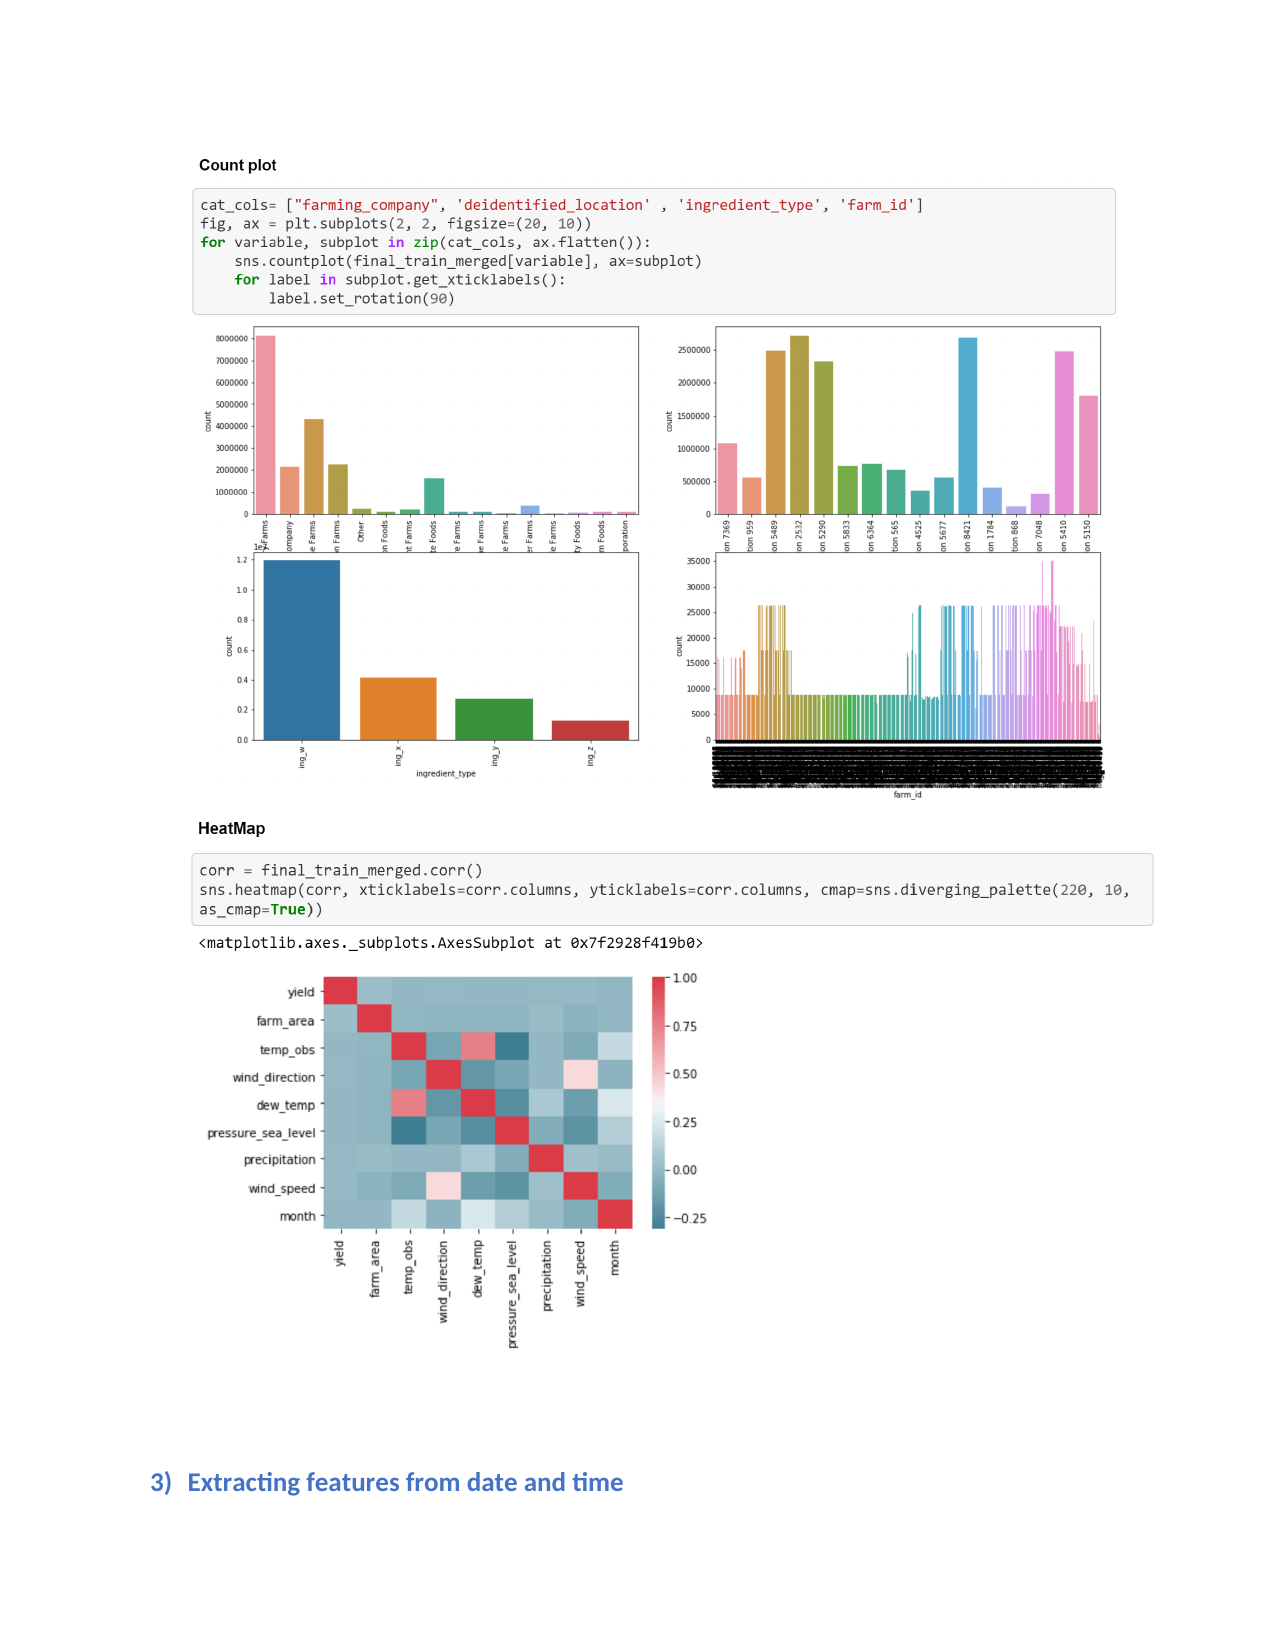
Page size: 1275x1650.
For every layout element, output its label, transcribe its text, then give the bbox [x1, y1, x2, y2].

list Extracting features from date and time [150, 1465, 1125, 1498]
picture [187, 150, 1123, 809]
picture [187, 810, 1163, 1357]
